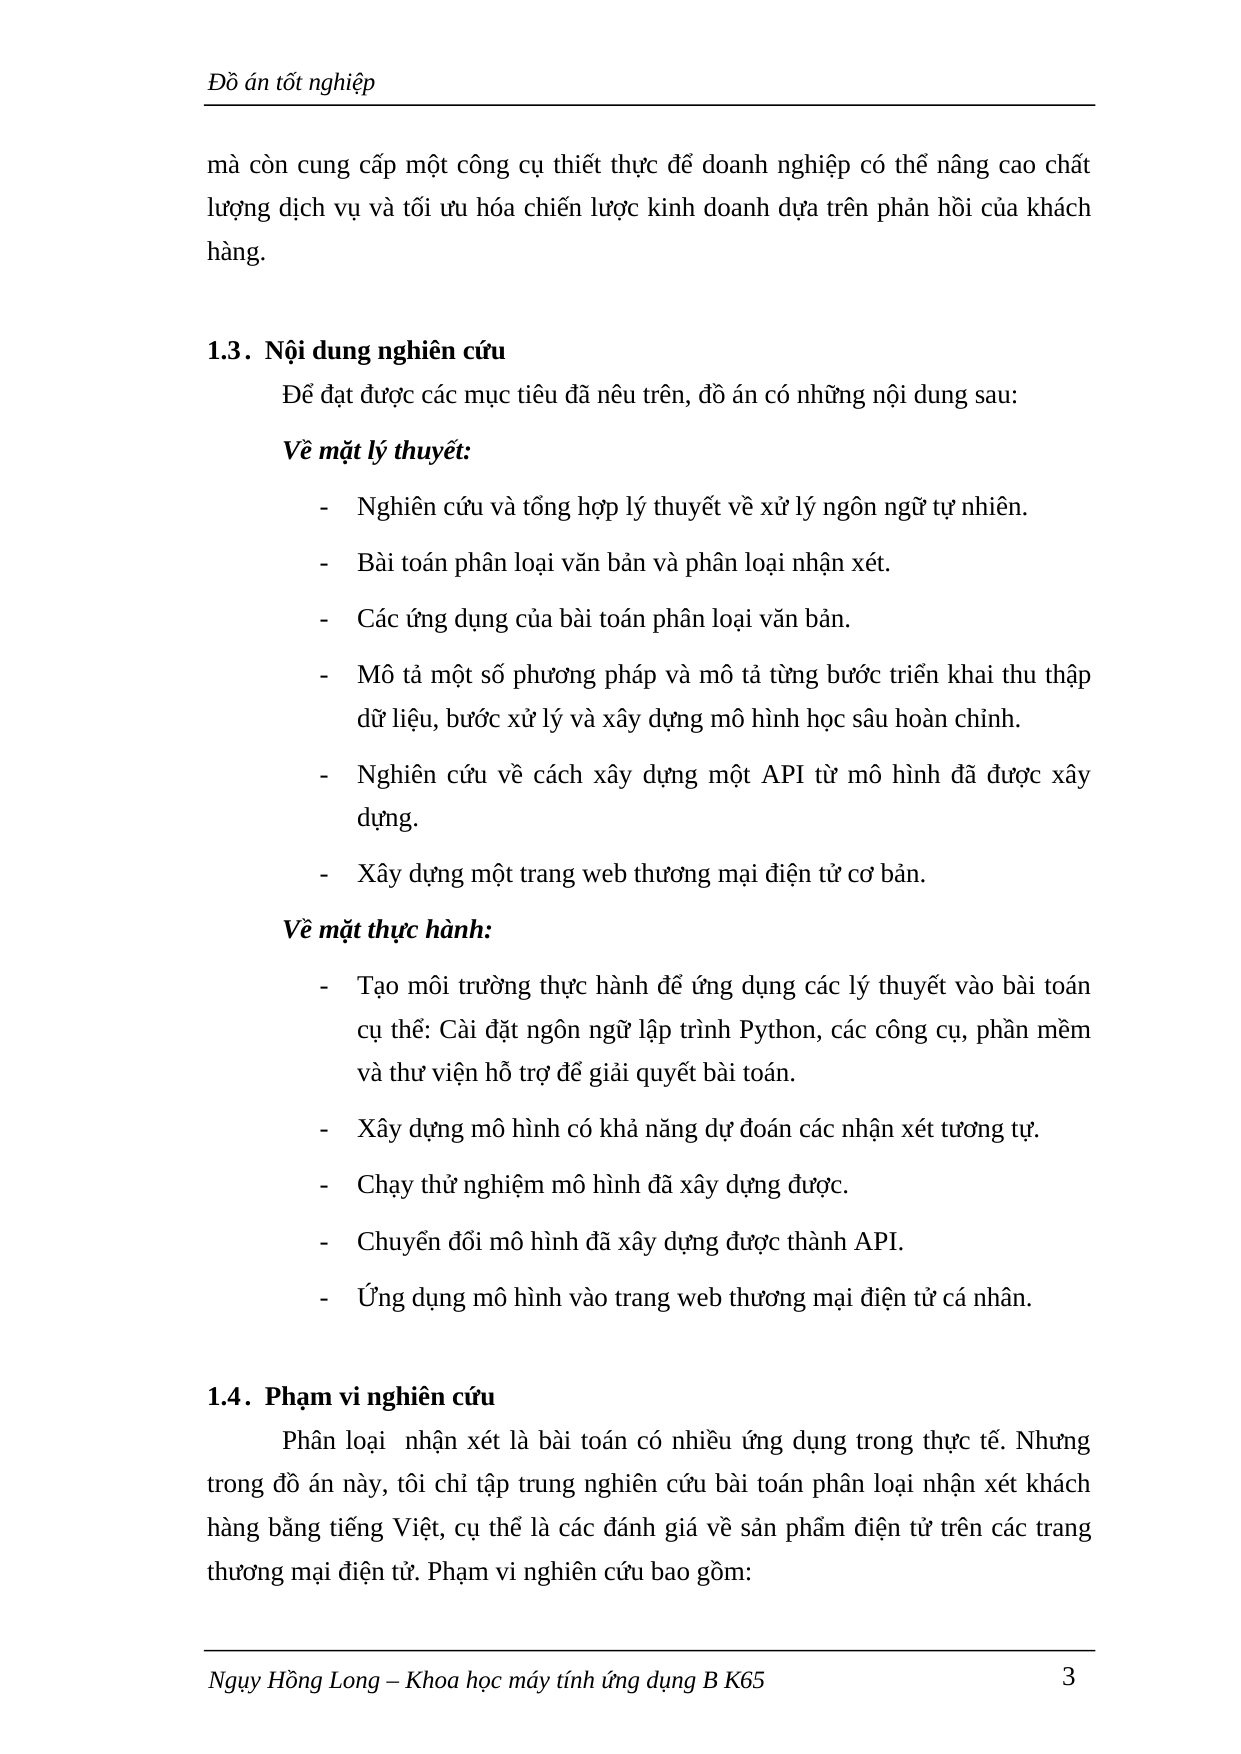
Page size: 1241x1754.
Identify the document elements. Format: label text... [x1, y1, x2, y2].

text Về mặt lý thuyết: [207, 434, 1092, 465]
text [207, 148, 1092, 266]
list Chạy thử nghiệm mô hình đã xây dựng được. [319, 1169, 1092, 1200]
list . Nội dung nghiên cứu [207, 334, 1092, 366]
list Chuyển đổi mô hình đã xây dựng được thành API. [319, 1225, 1092, 1256]
list Xây dựng một trang web thương mại điện tử cơ bản. [319, 857, 1092, 888]
list Xây dựng mô hình có khả năng dự đoán các nhận xét tương tự. [319, 1113, 1092, 1144]
list Tạo môi trường thực hành để ứng dụng các lý thuyết vào bài toán cụ thể: Cài đặt ngôn ngữ lập trình Python, các công cụ, phần mềm và thư viện hỗ trợ để giải quyết bài toán. [319, 969, 1092, 1088]
text Về mặt thực hành: [207, 913, 1092, 944]
list Ứng dụng mô hình vào trang web thương mại điện tử cá nhân. [319, 1281, 1092, 1312]
text Để đạt được các mục tiêu đã nêu trên, đồ án có những nội dung sau: [207, 378, 1092, 409]
list Mô tả một số phương pháp và mô tả từng bước triển khai thu thập dữ liệu, bước xử lý và xây dựng mô hình học sâu hoàn chỉnh. [319, 658, 1092, 733]
list . Phạm vi nghiên cứu [207, 1380, 1092, 1411]
list Các ứng dụng của bài toán phân loại văn bản. [319, 602, 1092, 633]
list Nghiên cứu và tổng hợp lý thuyết về xử lý ngôn ngữ tự nhiên. [319, 490, 1092, 521]
list Nghiên cứu về cách xây dựng một API từ mô hình đã được xây dựng. [319, 758, 1092, 832]
text Phân loại nhận xét là bài toán có nhiều ứng dụng trong thực tế. Nhưng trong đồ án này, tôi chỉ tập trung nghiên cứu bài toán phân loại nhận xét khách hàng bằng tiếng Việt, cụ thể là các đánh giá về sản phẩm điện tử trên các trang thương mại điện tử. Phạm vi nghiên cứu bao gồm: [207, 1424, 1092, 1586]
list Bài toán phân loại văn bản và phân loại nhận xét. [319, 546, 1092, 577]
